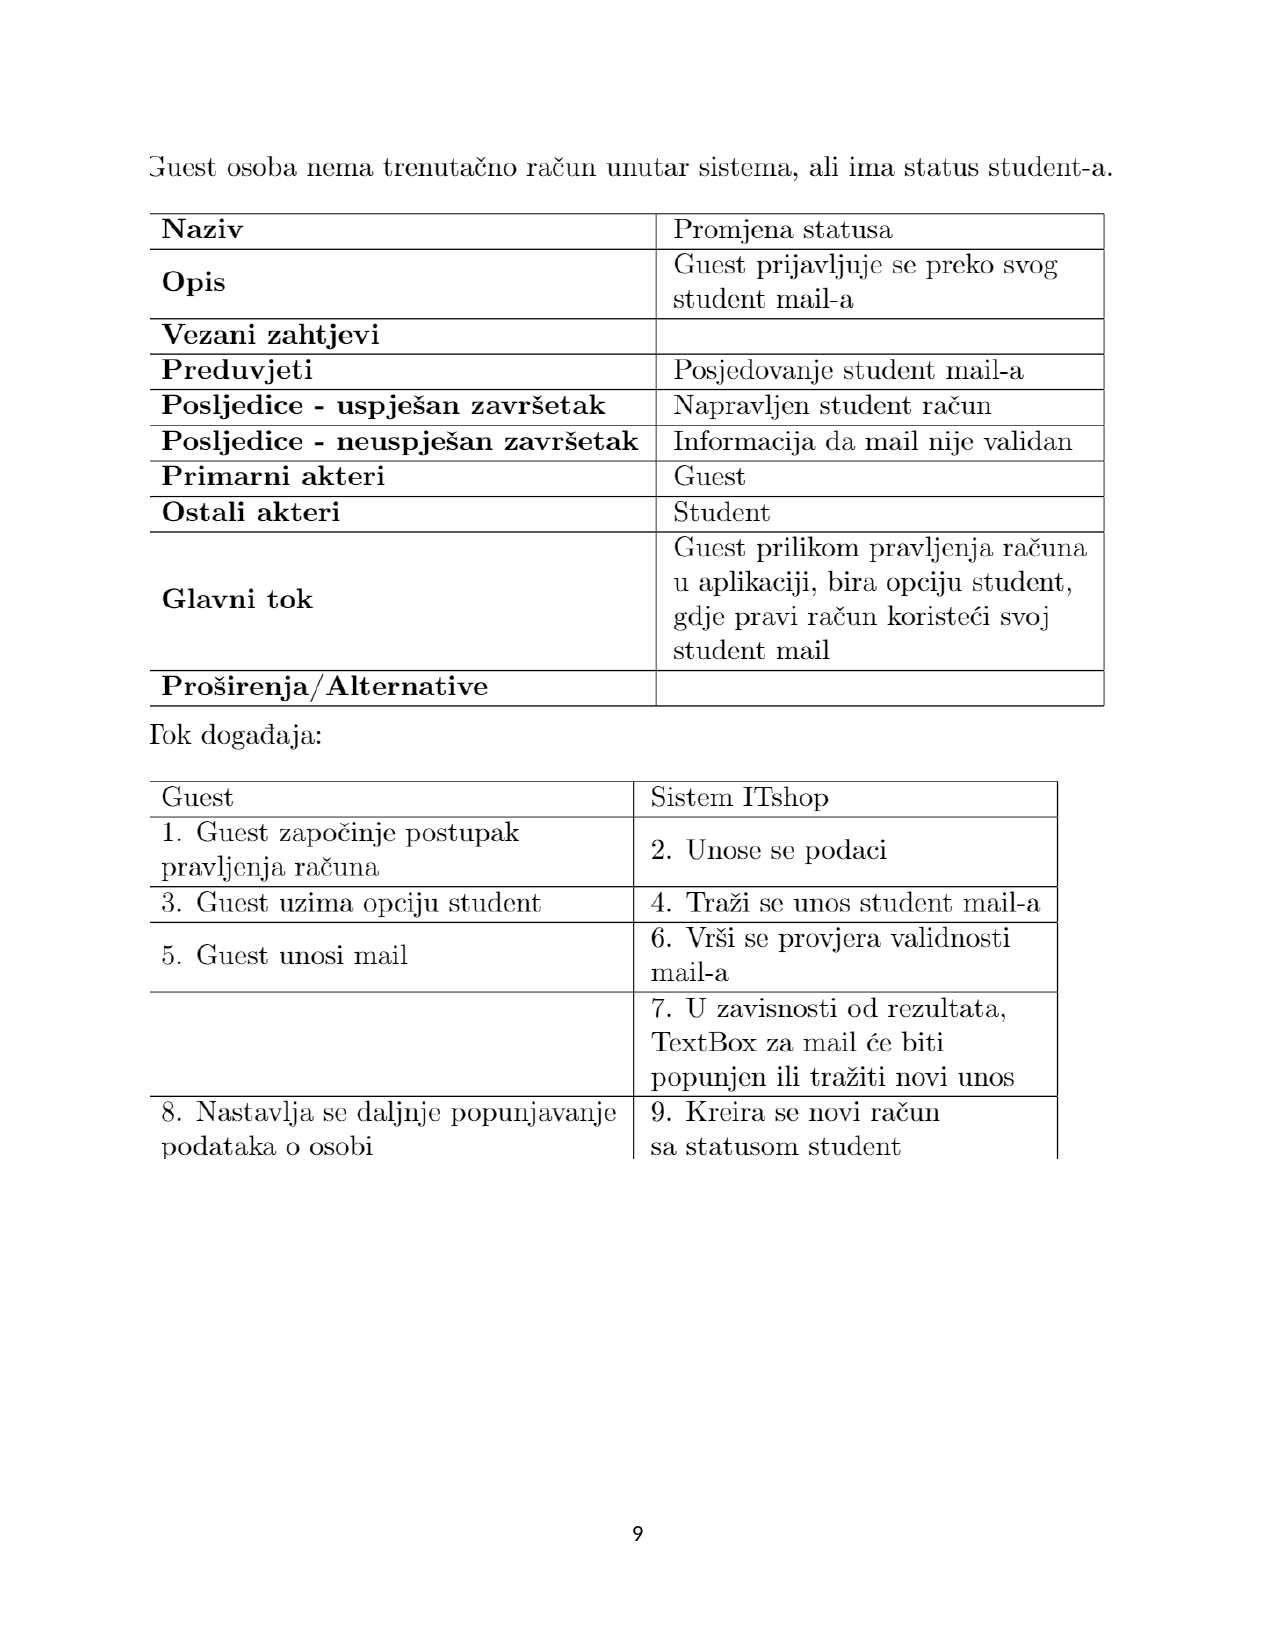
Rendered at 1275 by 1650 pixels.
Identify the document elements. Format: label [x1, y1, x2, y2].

picture [150, 150, 1125, 1159]
